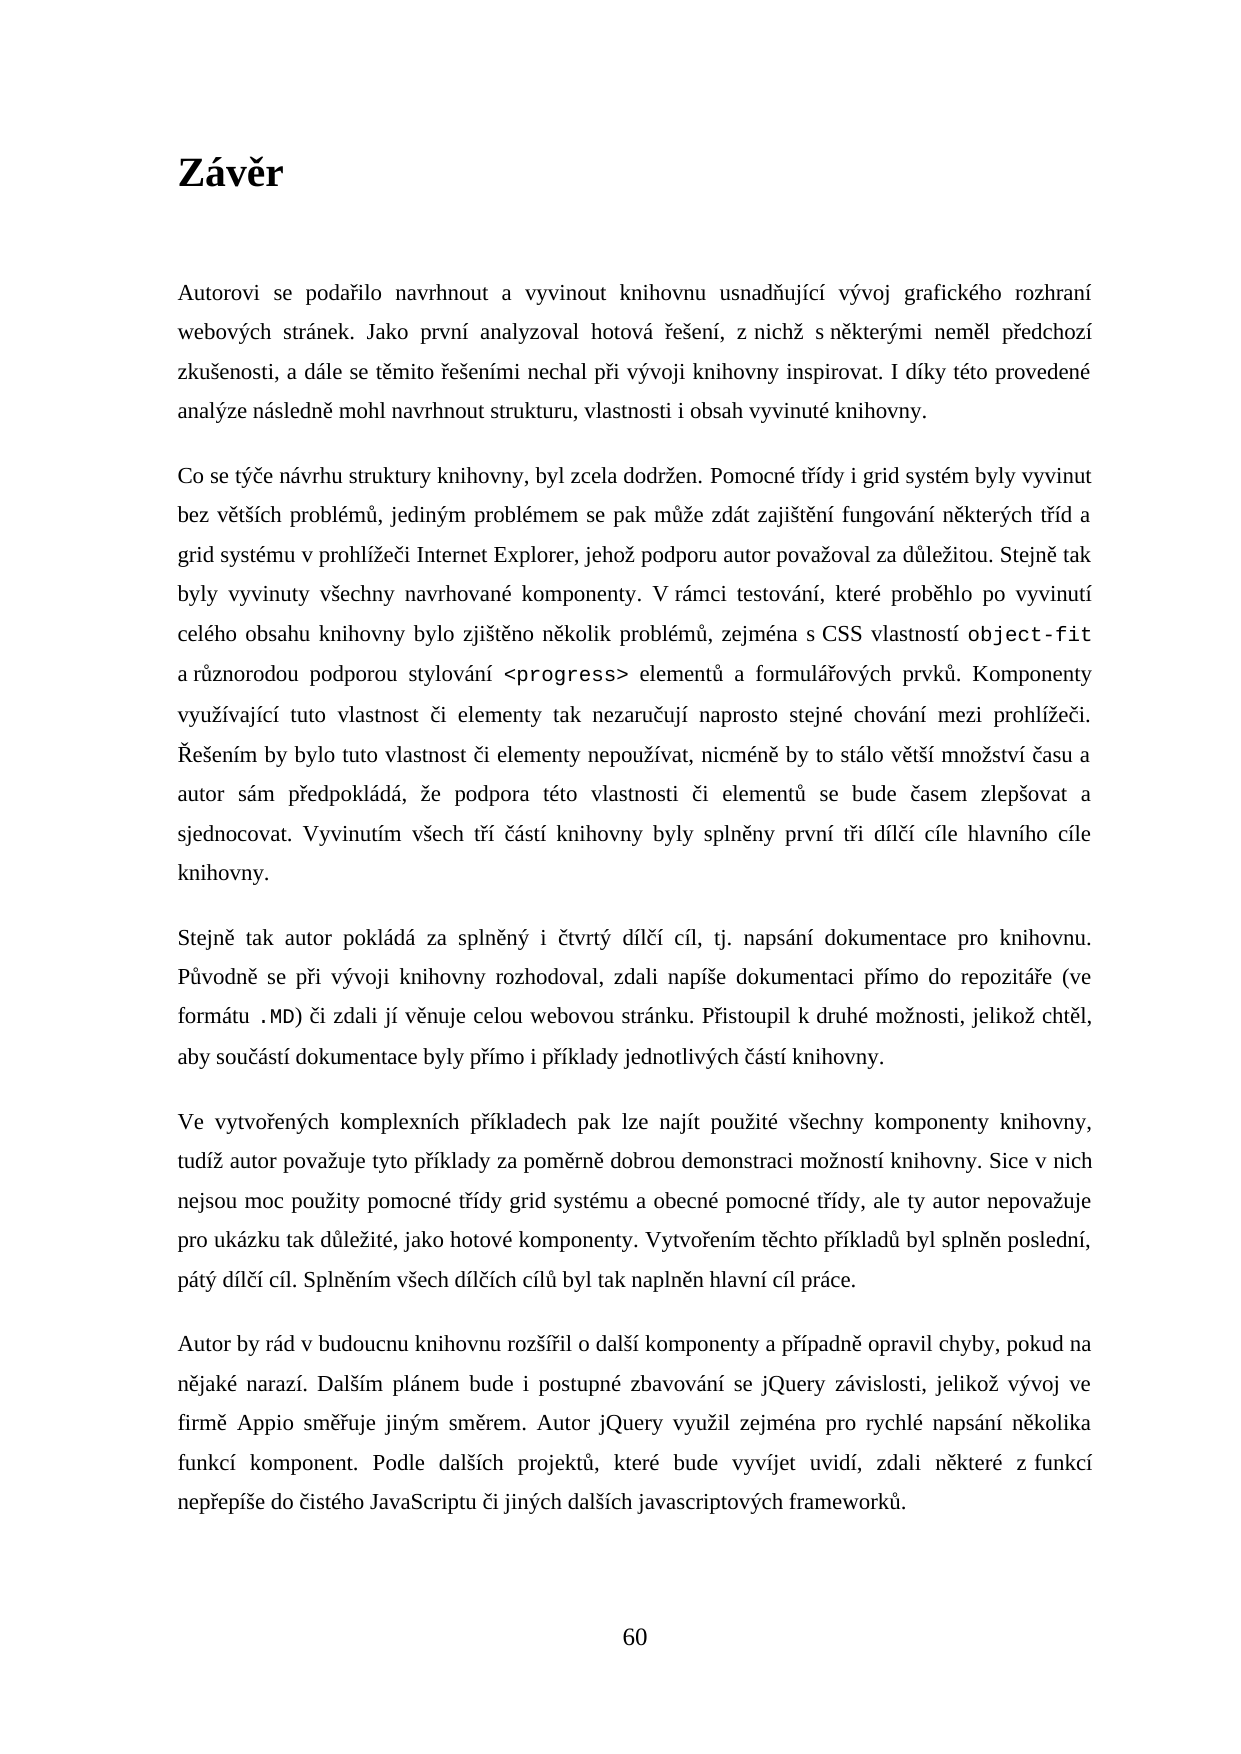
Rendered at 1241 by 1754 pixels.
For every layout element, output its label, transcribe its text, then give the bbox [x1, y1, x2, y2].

text Autor by rád v budoucnu knihovnu rozšířil o další komponenty a případně opravil chyby, pokud na nějaké narazí. Dalším plánem bude i postupné zbavování se jQuery závislosti, jelikož vývoj ve firmě Appio směřuje jiným směrem. Autor jQuery využil zejména pro rychlé napsání několika funkcí komponent. Podle dalších projektů, které bude vyvíjet uvidí, zdali některé z funkcí nepřepíše do čistého JavaScriptu či jiných dalších javascriptových frameworků. [177, 1330, 1092, 1514]
text Autorovi se podařilo navrhnout a vyvinout knihovnu usnadňující vývoj grafického rozhraní webových stránek. Jako první analyzoval hotová řešení, z nichž s některými neměl předchozí zkušenosti, a dále se těmito řešeními nechal při vývoji knihovny inspirovat. I díky této provedené analýze následně mohl navrhnout strukturu, vlastnosti i obsah vyvinuté knihovny. [177, 279, 1092, 424]
text Co se týče návrhu struktury knihovny, byl zcela dodržen. Pomocné třídy i grid systém byly vyvinut bez větších problémů, jediným problémem se pak může zdát zajištění fungování některých tříd a grid systému v prohlížeči Internet Explorer, jehož podporu autor považoval za důležitou. Stejně tak byly vyvinuty všechny navrhované komponenty. V rámci testování, které proběhlo po vyvinutí celého obsahu knihovny bylo zjištěno několik problémů, zejména s CSS vlastností object-fit a různorodou podporou stylování <progress> elementů a formulářových prvků. Komponenty využívající tuto vlastnost či elementy tak nezaručují naprosto stejné chování mezi prohlížeči. Řešením by bylo tuto vlastnost či elementy nepoužívat, nicméně by to stálo větší množství času a autor sám předpokládá, že podpora této vlastnosti či elementů se bude časem zlepšovat a sjednocovat. Vyvinutím všech tří částí knihovny byly splněny první tři dílčí cíle hlavního cíle knihovny. [177, 462, 1092, 886]
text Ve vytvořených komplexních příkladech pak lze najít použité všechny komponenty knihovny, tudíž autor považuje tyto příklady za poměrně dobrou demonstraci možností knihovny. Sice v nich nejsou moc použity pomocné třídy grid systému a obecné pomocné třídy, ale ty autor nepovažuje pro ukázku tak důležité, jako hotové komponenty. Vytvořením těchto příkladů byl splněn poslední, pátý dílčí cíl. Splněním všech dílčích cílů byl tak naplněn hlavní cíl práce. [177, 1108, 1092, 1292]
text Stejně tak autor pokládá za splněný i čtvrtý dílčí cíl, tj. napsání dokumentace pro knihovnu. Původně se při vývoji knihovny rozhodoval, zdali napíše dokumentaci přímo do repozitáře (ve formátu .MD) či zdali jí věnuje celou webovou stránku. Přistoupil k druhé možnosti, jelikož chtěl, aby součástí dokumentace byly přímo i příklady jednotlivých částí knihovny. [177, 924, 1092, 1070]
text Závěr [177, 148, 1092, 196]
